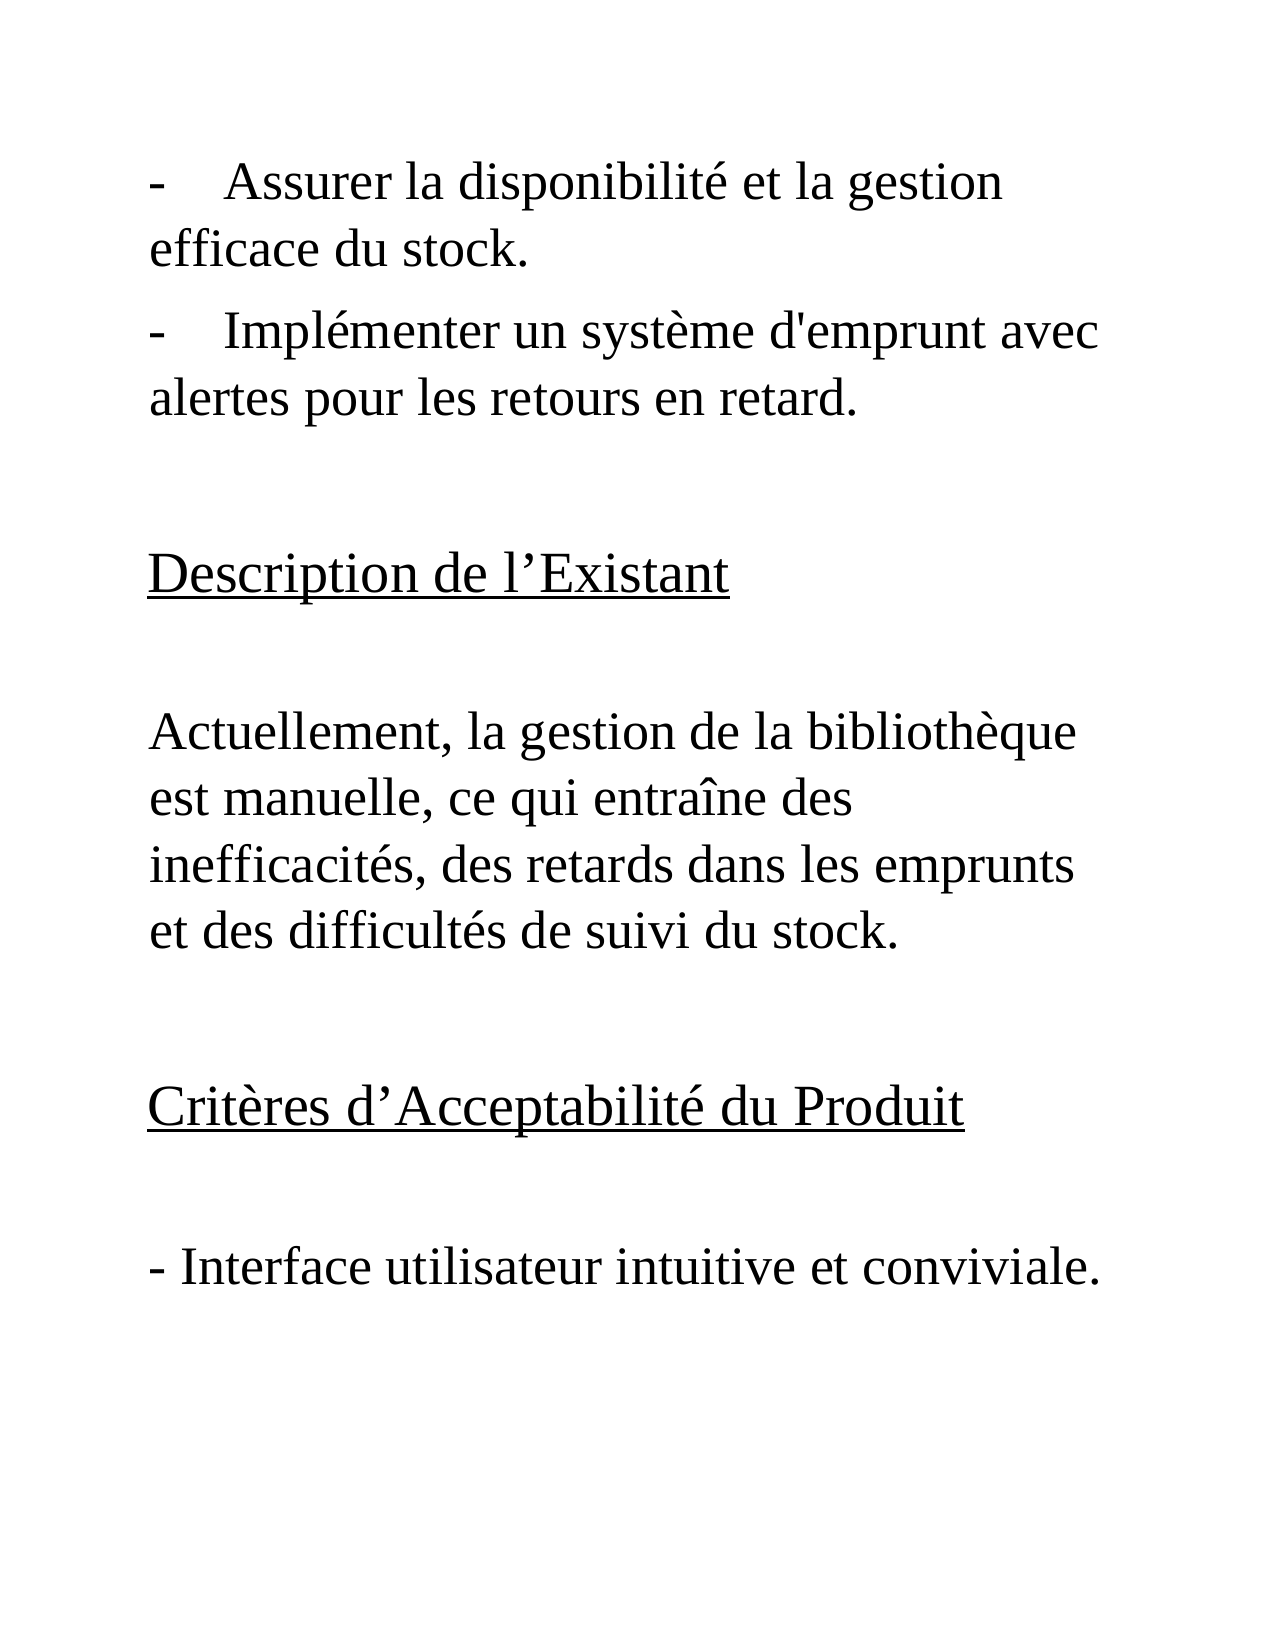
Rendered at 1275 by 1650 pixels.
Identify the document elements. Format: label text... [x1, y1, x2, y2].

list Implémenter un système d'emprunt avec alertes pour les retours en retard. [148, 298, 1124, 427]
list Assurer la disponibilité et la gestion efficace du stock. [148, 149, 1124, 278]
subtitle Critères d’Acceptabilité du Produit [147, 1071, 1125, 1138]
subtitle Description de l’Existant [147, 538, 1125, 605]
text Actuellement, la gestion de la bibliothèque est manuelle, ce qui entraîne des inefficacités, des retards dans les emprunts et des difficultés de suivi du stock. [148, 699, 1124, 961]
list Interface utilisateur intuitive et conviviale. [148, 1234, 1124, 1297]
